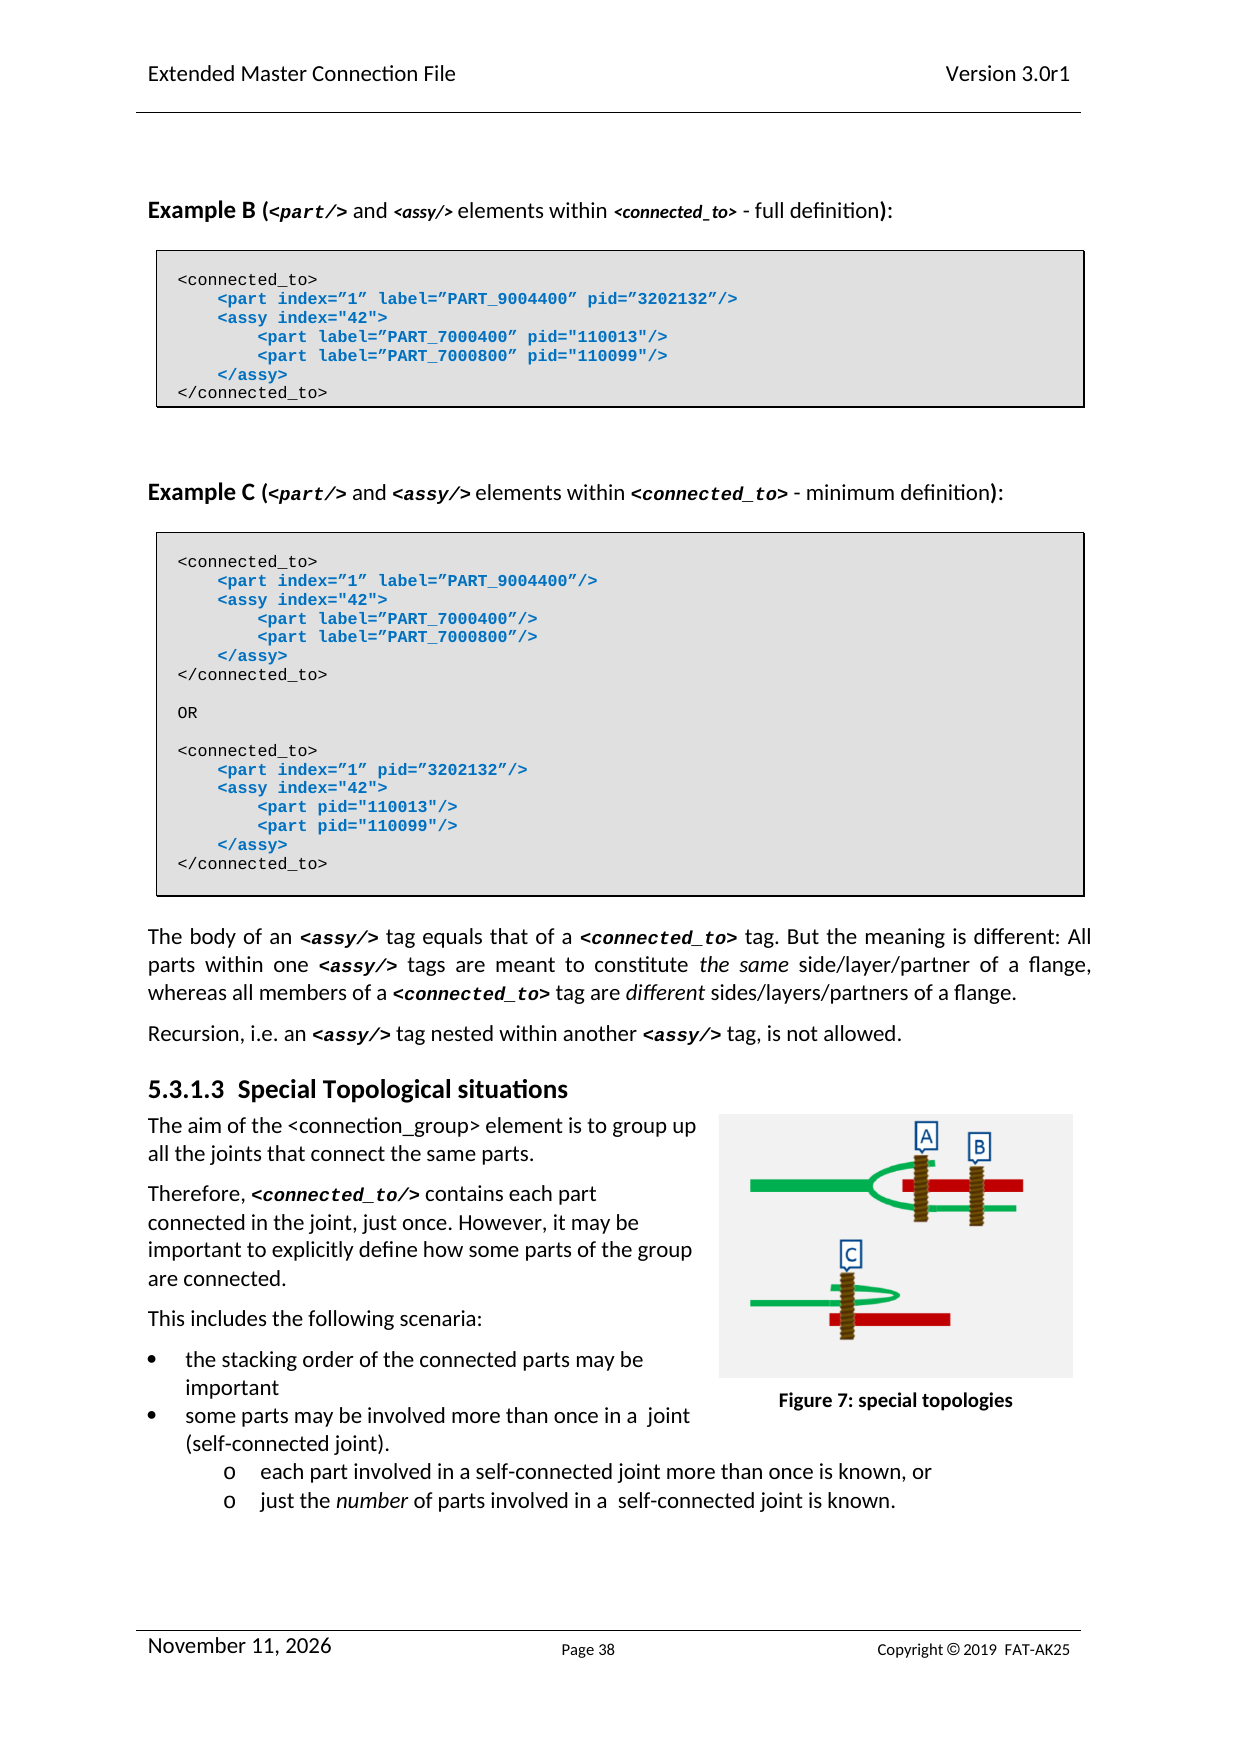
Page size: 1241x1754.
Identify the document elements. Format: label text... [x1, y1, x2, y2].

text <part label=”PART_7000400”/> [157, 607, 1083, 626]
text <part label=”PART_7000800” pid="110099"/> [157, 344, 1083, 363]
text <part label=”PART_7000800”/> [157, 626, 1083, 645]
text </connected_to> [157, 382, 1083, 406]
text Example C (<part/> and <assy/> elements within <connected_to> - minimum definition): [148, 476, 1092, 507]
text <connected_to> [157, 551, 1083, 569]
text <part pid="110099"/> [157, 814, 1083, 833]
text <part index=”1” label=”PART_9004400”/> [157, 569, 1083, 588]
text </connected_to> [157, 664, 1083, 682]
text <part index=”1” pid=”3202132”/> [157, 758, 1083, 777]
text </assy> [157, 645, 1083, 664]
picture [718, 1114, 1073, 1378]
text <connected_to> [157, 269, 1083, 288]
text <part index=”1” label=”PART_9004400” pid=”3202132”/> [157, 288, 1083, 307]
text </assy> [157, 833, 1083, 852]
text </assy> [157, 363, 1083, 382]
text Recursion, i.e. an <assy/> tag nested within another <assy/> tag, is not allowed. [148, 1019, 1092, 1047]
text Example B (<part/> and <assy/> elements within <connected_to> - full definition): [148, 194, 1092, 225]
text OR [157, 701, 1083, 720]
text <assy index="42"> [157, 307, 1083, 325]
text </connected_to> [157, 852, 1083, 871]
text <connected_to> [157, 739, 1083, 758]
text <assy index="42"> [157, 777, 1083, 796]
text The body of an <assy/> tag equals that of a <connected_to> tag. But the meaning is different: All parts within one <assy/> tags are meant to constitute the same side/layer/partner of a flange, whereas all members of a <connected_to> tag are different sides/layers/partners of a flange. [148, 922, 1092, 1006]
text <part pid="110013"/> [157, 796, 1083, 814]
text <part label=”PART_7000400” pid="110013"/> [157, 325, 1083, 344]
text <assy index="42"> [157, 588, 1083, 607]
